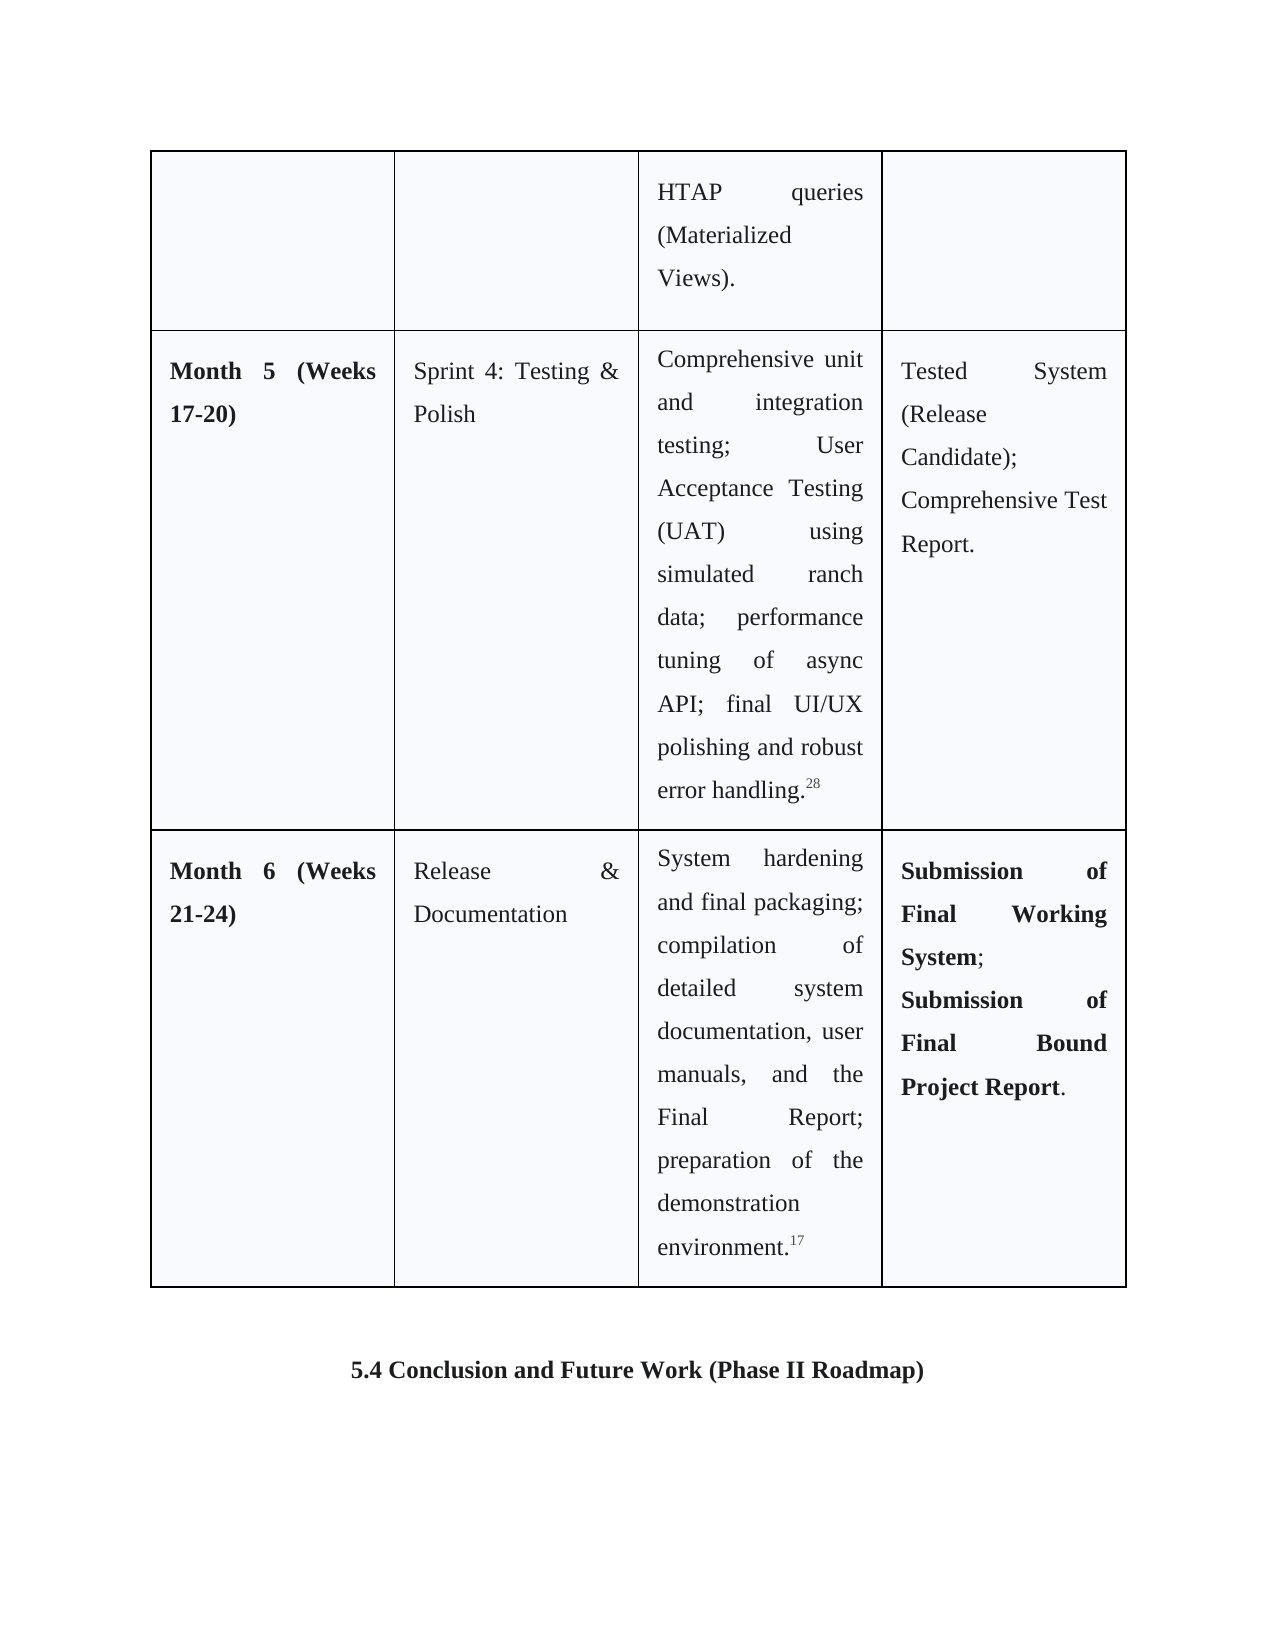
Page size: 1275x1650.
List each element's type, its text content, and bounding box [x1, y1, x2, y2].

table_cell Comprehensive unit and integration testing; User Acceptance Testing (UAT) using simulated ranch data; performance tuning of async API; final UI/UX polishing and robust error handling.28 [639, 331, 881, 829]
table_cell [395, 152, 638, 330]
table_cell Submission of Final Working System; Submission of Final Bound Project Report. [883, 831, 1125, 1286]
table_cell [639, 152, 881, 330]
table_cell Tested System (Release Candidate); Comprehensive Test Report. [883, 331, 1125, 829]
table_cell Release & Documentation [395, 831, 638, 1286]
table_cell Month 6 (Weeks 21-24) [152, 831, 394, 1286]
subtitle 5.4 Conclusion and Future Work (Phase II Roadmap) [150, 1356, 1125, 1384]
table_cell Month 5 (Weeks 17-20) [152, 331, 394, 829]
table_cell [152, 152, 394, 330]
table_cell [883, 152, 1125, 330]
table_cell Sprint 4: Testing & Polish [395, 331, 638, 829]
table_cell System hardening and final packaging; compilation of detailed system documentation, user manuals, and the Final Report; preparation of the demonstration environment.17 [639, 831, 881, 1286]
